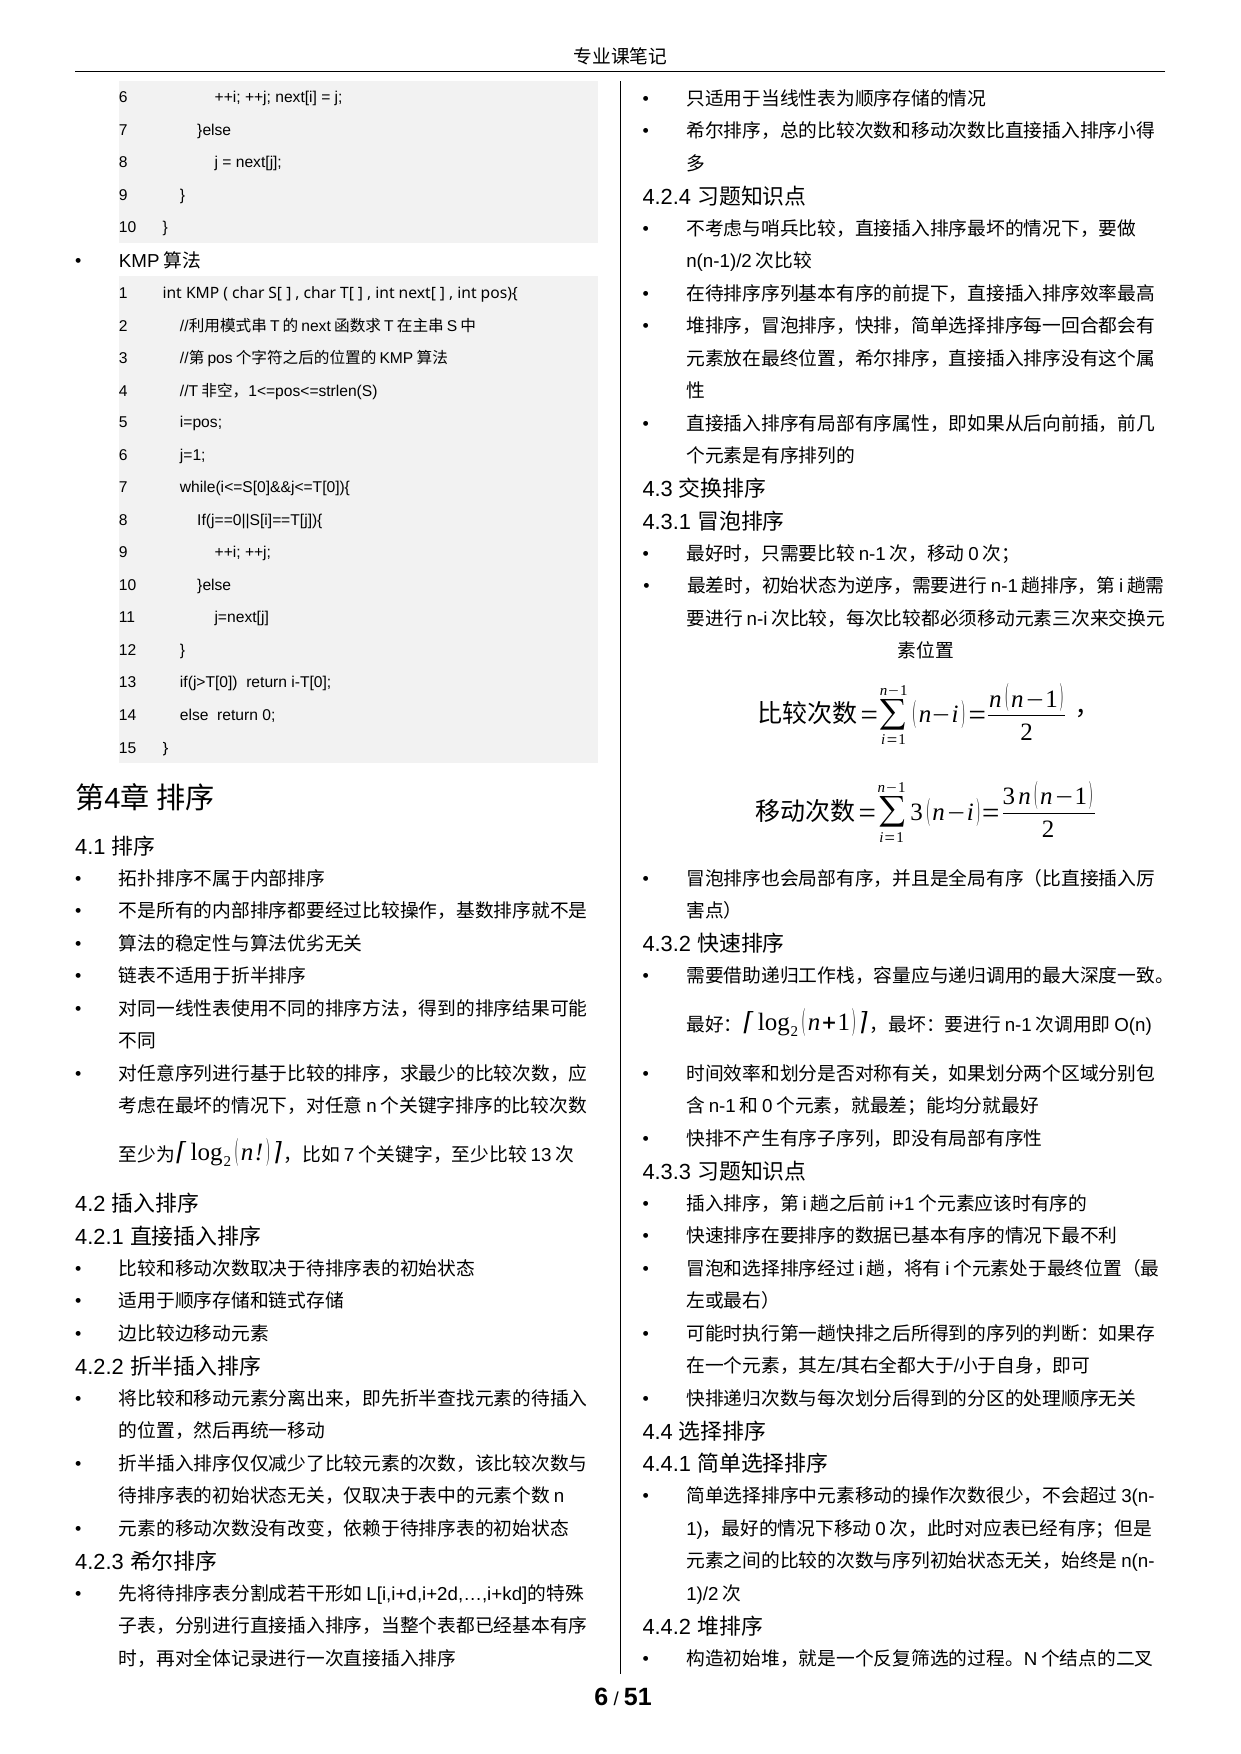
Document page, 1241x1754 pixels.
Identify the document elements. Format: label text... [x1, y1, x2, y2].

text ++i; ++j; next[i] = j; [119, 81, 598, 113]
subtitle 希尔排序 [75, 1543, 598, 1576]
subtitle 排序 [75, 828, 598, 861]
subtitle 排序 [75, 763, 598, 828]
list } [119, 633, 598, 666]
text 链表不适用于折半排序 [75, 958, 598, 991]
text 折半插入排序仅仅减少了比较元素的次数，该比较次数与待排序表的初始状态无关，仅取决于表中的元素个数n [75, 1446, 598, 1511]
text 在待排序序列基本有序的前提下，直接插入排序效率最高 [642, 276, 1165, 308]
text 不是所有的内部排序都要经过比较操作，基数排序就不是 [75, 893, 598, 926]
text 不考虑与哨兵比较，直接插入排序最坏的情况下，要做n(n-1)/2次比较 [642, 211, 1165, 276]
text 对同一线性表使用不同的排序方法，得到的排序结果可能不同 [75, 991, 598, 1056]
text 算法的稳定性与算法优劣无关 [75, 926, 598, 958]
text 冒泡排序也会局部有序，并且是全局有序（比直接插入厉害点） [642, 861, 1165, 926]
text 插入排序，第i趟之后前i+1个元素应该时有序的 [642, 1186, 1165, 1218]
subtitle 堆排序 [642, 1608, 1165, 1641]
list //利用模式串T的next函数求T在主串S中 [119, 308, 598, 341]
text 边比较边移动元素 [75, 1316, 598, 1348]
list ++i; ++j; [119, 536, 598, 568]
text 直接插入排序有局部有序属性，即如果从后向前插，前几个元素是有序排列的 [642, 406, 1165, 471]
text 快速排序在要排序的数据已基本有序的情况下最不利 [642, 1218, 1165, 1251]
subtitle 习题知识点 [642, 178, 1165, 211]
list int KMP ( char S[ ] , char T[ ] , int next[ ] , int pos){ [119, 276, 598, 308]
text 对任意序列进行基于比较的排序，求最少的比较次数，应考虑在最坏的情况下，对任意n个关键字排序的比较次数至少为，比如7个关键字，至少比较13次 [75, 1056, 598, 1186]
text 将比较和移动元素分离出来，即先折半查找元素的待插入的位置，然后再统一移动 [75, 1381, 598, 1446]
text }else [119, 113, 598, 146]
subtitle 选择排序 [642, 1413, 1165, 1446]
list j=1; [119, 438, 598, 471]
text } [119, 178, 598, 211]
list If(j==0||S[i]==T[j]){ [119, 503, 598, 536]
text KMP算法 [75, 243, 598, 276]
text j = next[j]; [119, 146, 598, 178]
text 可能时执行第一趟快排之后所得到的序列的判断：如果存在一个元素，其左/其右全都大于/小于自身，即可 [642, 1316, 1165, 1381]
text 适用于顺序存储和链式存储 [75, 1283, 598, 1316]
text 构造初始堆，就是一个反复筛选的过程。N个结点的二叉树，最后一个结点是第个结点的孩子。对第个结点为根的子树进行筛选（大根堆，若根结点的关键字小于左右子女中的较大者，则交换），之后依次对各结点（-1~1）为根的子树进行筛选。交换的时候可能破坏下一级的堆，需要采用上述方法对下一级构造。 [642, 1641, 1165, 1673]
list } [119, 731, 598, 763]
list if(j>T[0]) return i-T[0]; [119, 666, 598, 698]
text 只适用于当线性表为顺序存储的情况 [642, 81, 1165, 113]
subtitle 习题知识点 [642, 1153, 1165, 1186]
subtitle 快速排序 [642, 926, 1165, 958]
text 堆排序，冒泡排序，快排，简单选择排序每一回合都会有元素放在最终位置，希尔排序，直接插入排序没有这个属性 [642, 308, 1165, 406]
text 快排不产生有序子序列，即没有局部有序性 [642, 1121, 1165, 1153]
text 先将待排序表分割成若干形如L[i,i+d,i+2d,…,i+kd]的特殊子表，分别进行直接插入排序，当整个表都已经基本有序时，再对全体记录进行一次直接插入排序 [75, 1576, 598, 1673]
list else return 0; [119, 698, 598, 731]
subtitle 直接插入排序 [75, 1218, 598, 1251]
list j=next[j] [119, 601, 598, 633]
text 简单选择排序中元素移动的操作次数很少，不会超过3(n-1)，最好的情况下移动0次，此时对应表已经有序；但是元素之间的比较的次数与序列初始状态无关，始终是n(n-1)/2次 [642, 1478, 1165, 1608]
text 希尔排序，总的比较次数和移动次数比直接插入排序小得多 [642, 113, 1165, 178]
text } [119, 211, 598, 243]
text 需要借助递归工作栈，容量应与递归调用的最大深度一致。最好：，最坏：要进行n-1次调用即O(n) [642, 958, 1165, 1056]
text 元素的移动次数没有改变，依赖于待排序表的初始状态 [75, 1511, 598, 1543]
text 时间效率和划分是否对称有关，如果划分两个区域分别包含n-1和0个元素，就最差；能均分就最好 [642, 1056, 1165, 1121]
text 拓扑排序不属于内部排序 [75, 861, 598, 893]
subtitle 插入排序 [75, 1186, 598, 1218]
text 冒泡和选择排序经过i趟，将有i个元素处于最终位置（最左或最右） [642, 1251, 1165, 1316]
list }else [119, 568, 598, 601]
list i=pos; [119, 406, 598, 438]
subtitle 简单选择排序 [642, 1446, 1165, 1478]
subtitle 冒泡排序 [642, 503, 1165, 536]
text 快排递归次数与每次划分后得到的分区的处理顺序无关 [642, 1381, 1165, 1413]
list //第pos个字符之后的位置的KMP算法 [119, 341, 598, 373]
list while(i<=S[0]&&j<=T[0]){ [119, 471, 598, 503]
text 比较和移动次数取决于待排序表的初始状态 [75, 1251, 598, 1283]
list //T非空，1<=pos<=strlen(S) [119, 373, 598, 406]
subtitle 交换排序 [642, 471, 1165, 503]
subtitle 折半插入排序 [75, 1348, 598, 1381]
text 最好时，只需要比较n-1次，移动0次； [642, 536, 1165, 568]
text 最差时，初始状态为逆序，需要进行n-1趟排序，第i趟需要进行n-i次比较，每次比较都必须移动元素三次来交换元素位置 [642, 568, 1165, 861]
